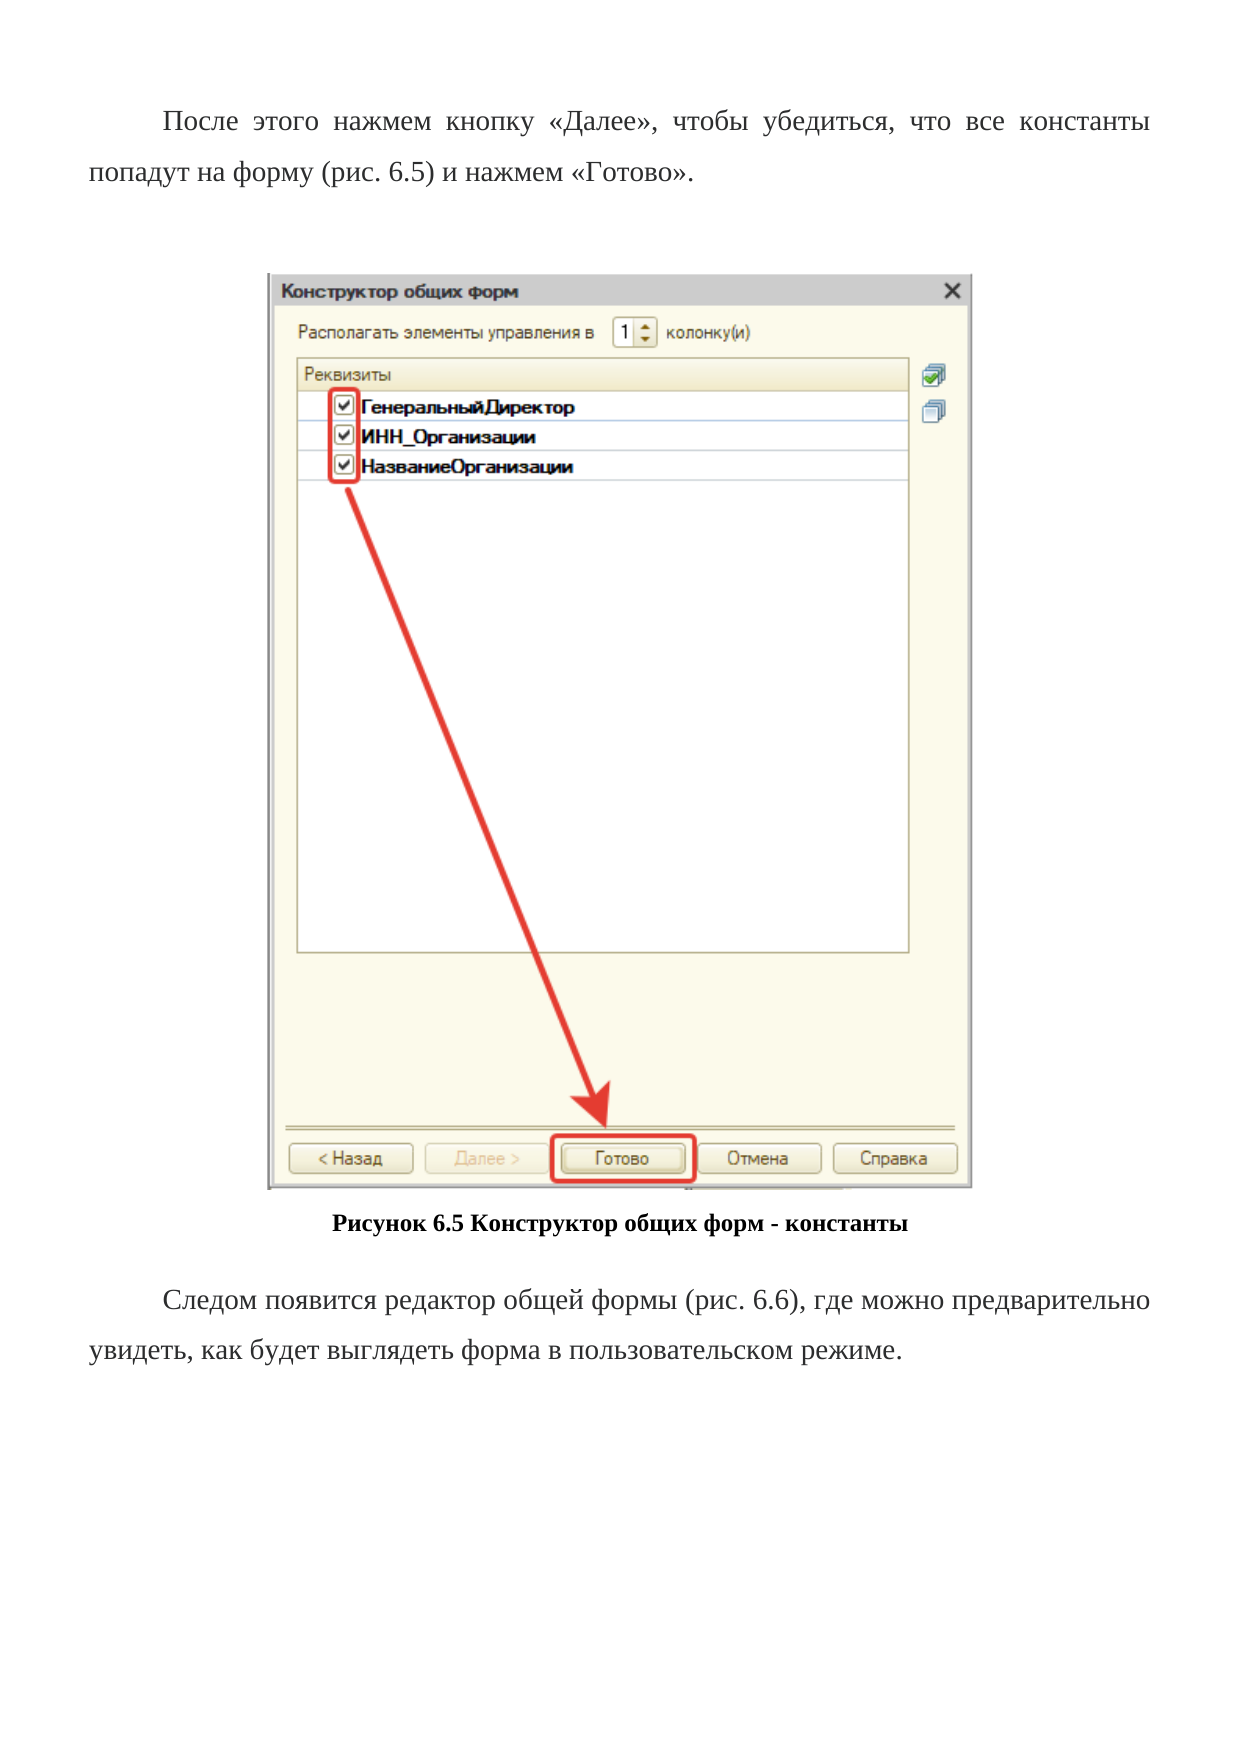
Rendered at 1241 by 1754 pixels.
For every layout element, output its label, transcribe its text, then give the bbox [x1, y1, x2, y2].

text Рисунок 6.5 Конструктор общих форм - константы [89, 1208, 1152, 1237]
text После этого нажмем кнопку «Далее», чтобы убедиться, что все константы попадут на форму (рис. 6.5) и нажмем «Готово». [89, 103, 1152, 187]
picture [267, 273, 974, 1190]
text Следом появится редактор общей формы (рис. 6.6), где можно предварительно увидеть, как будет выглядеть форма в пользовательском режиме. [89, 1282, 1152, 1366]
